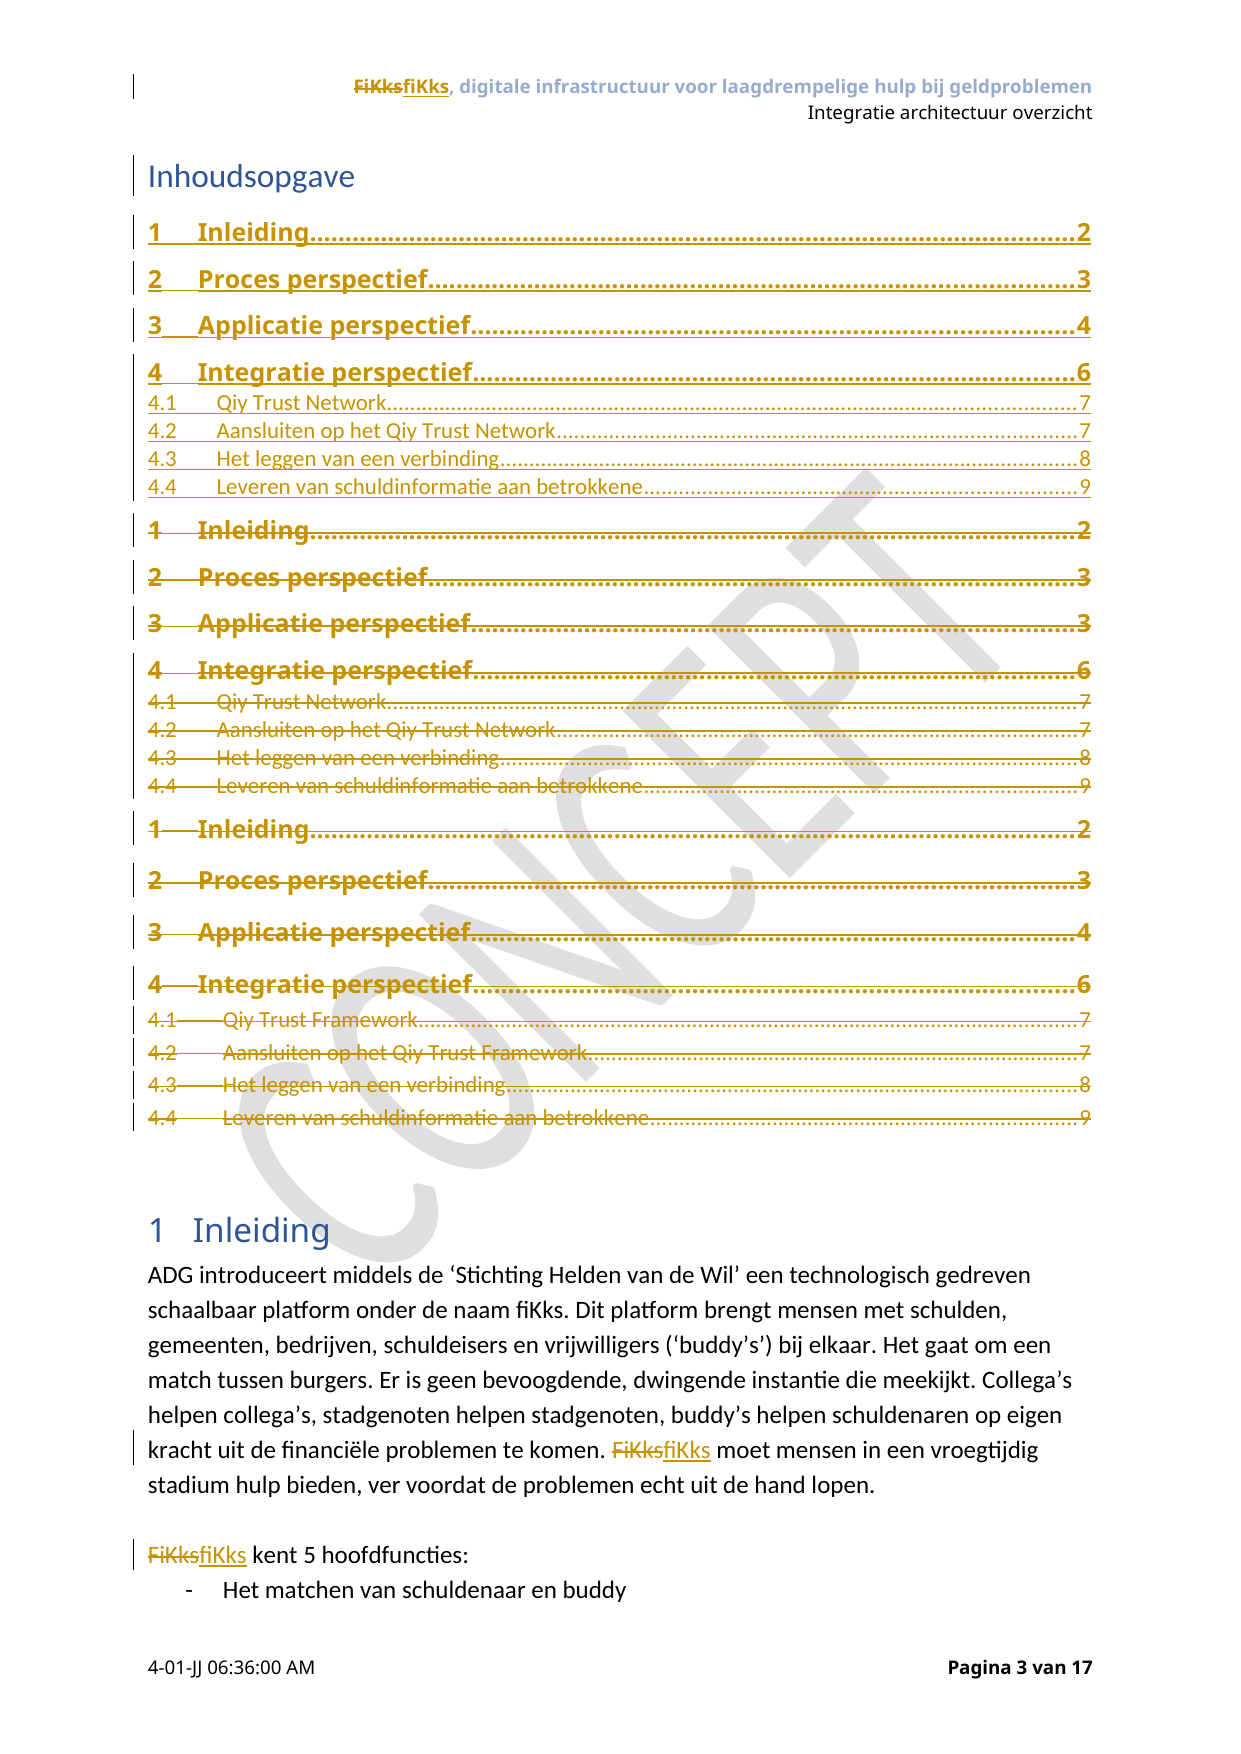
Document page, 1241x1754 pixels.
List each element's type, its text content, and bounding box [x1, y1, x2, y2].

list Het matchen van schuldenaar en buddy [185, 1574, 1092, 1605]
subtitle Inleiding [148, 1207, 1092, 1253]
text kent 5 hoofdfuncties: [148, 1539, 1092, 1570]
text Inhoudsopgave [148, 155, 1092, 196]
text ADG introduceert middels de ‘Stichting Helden van de Wil’ een technologisch gedreven schaalbaar platform onder de naam fiKks. Dit platform brengt mensen met schulden, gemeenten, bedrijven, schuldeisers en vrijwilligers (‘buddy’s’) bij elkaar. Het gaat om een match tussen burgers. Er is geen bevoogdende, dwingende instantie die meekijkt. Collega’s helpen collega’s, stadgenoten helpen stadgenoten, buddy’s helpen schuldenaren op eigen kracht uit de financiële problemen te komen. moet mensen in een vroegtijdig stadium hulp bieden, ver voordat de problemen echt uit de hand lopen. [148, 1259, 1092, 1500]
